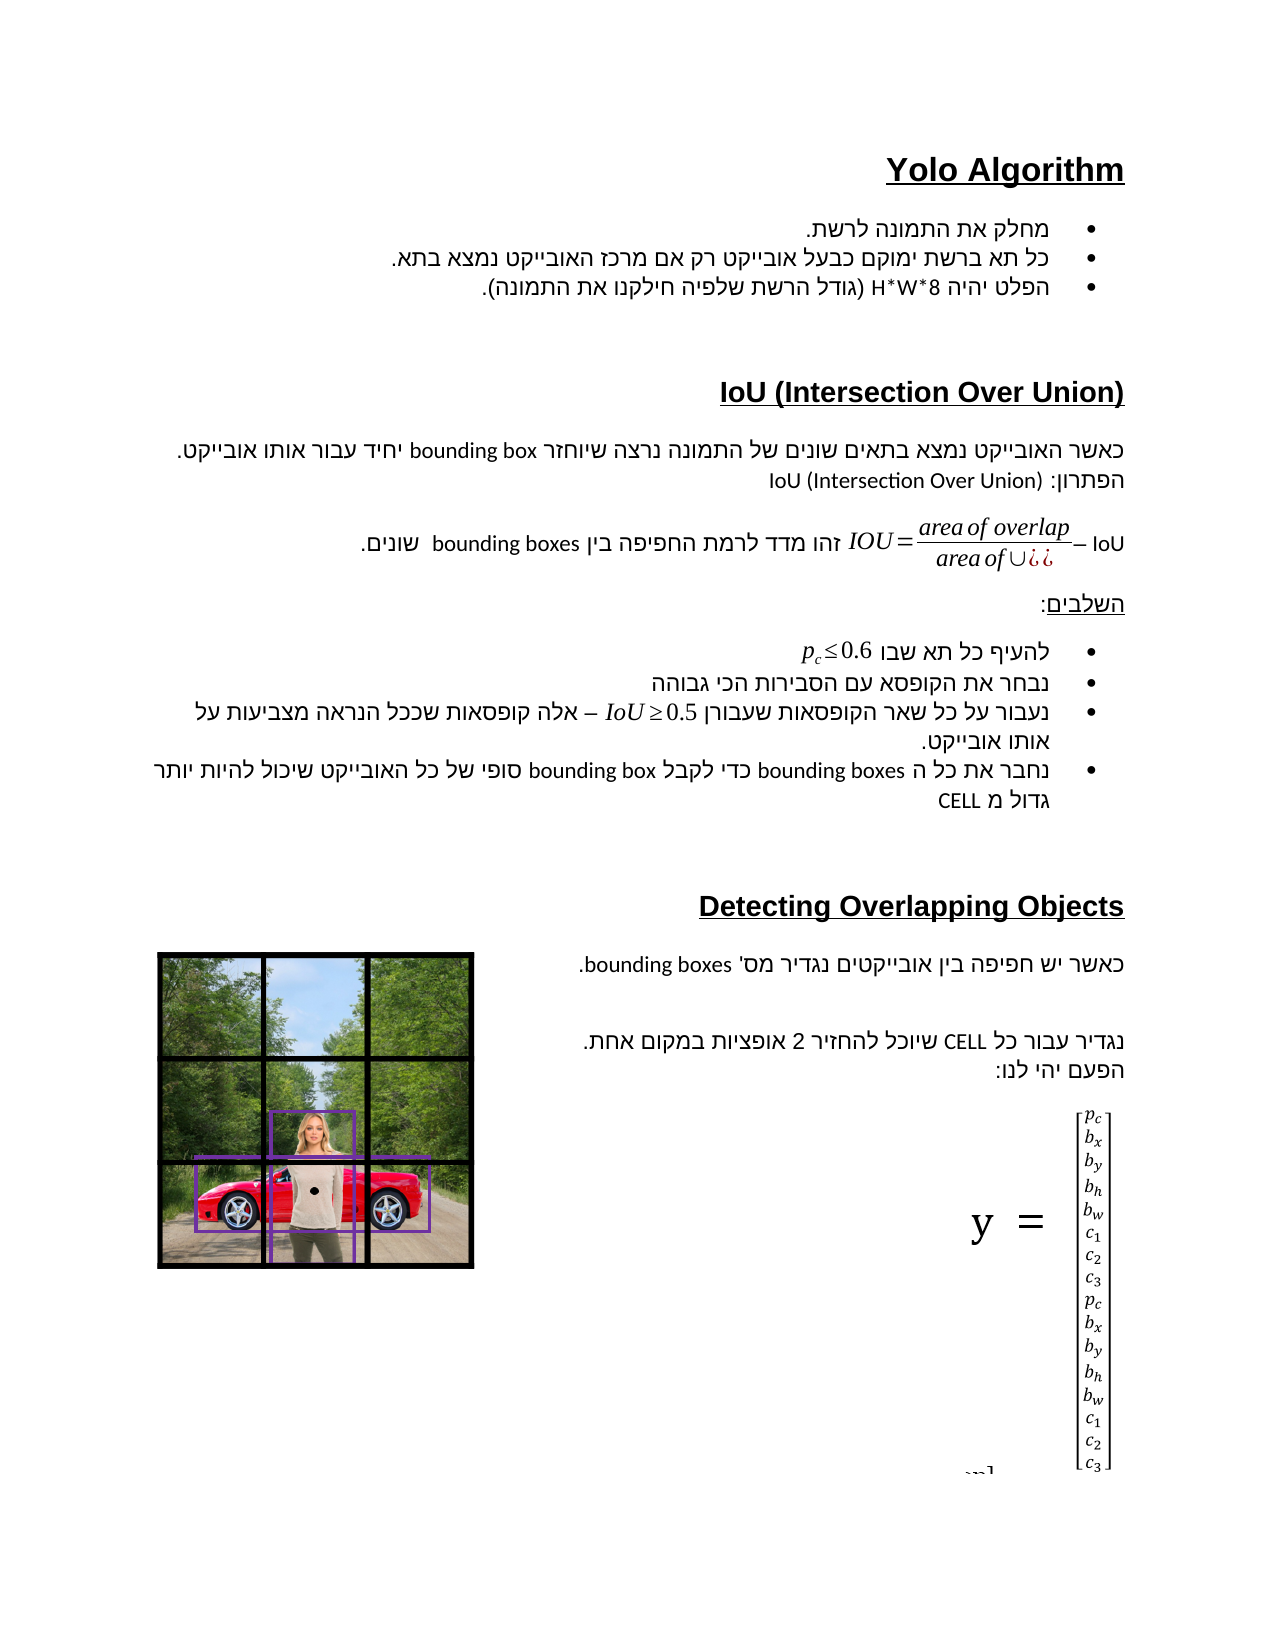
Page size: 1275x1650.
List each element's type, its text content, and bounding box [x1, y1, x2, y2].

subtitle Yolo Algorithm [150, 150, 1125, 188]
list נבחר את הקופסא עם הסבירות הכי גבוהה [150, 670, 1087, 696]
subtitle IoU (Intersection Over Union) [150, 375, 1125, 409]
text IoU – זהו מדד לרמת החפיפה בין bounding boxes שונים. [150, 513, 1125, 572]
list מחלק את התמונה לרשת. [150, 216, 1087, 243]
text השלבים: [150, 591, 1125, 618]
text כאשר יש חפיפה בין אובייקטים נגדיר מס' bounding boxes. [150, 950, 1125, 1008]
list להעיף כל תא שבו [150, 636, 1087, 668]
list הפלט יהיה H*W*8 (גודל הרשת שלפיה חילקנו את התמונה). [150, 273, 1087, 301]
subtitle Detecting Overlapping Objects [150, 889, 1125, 922]
text כאשר האובייקט נמצא בתאים שונים של התמונה נרצה שיוחזר bounding box יחיד עבור אותו אובייקט. הפתרון: IoU (Intersection Over Union) [150, 437, 1125, 495]
text נגדיר עבור כל CELL שיוכל להחזיר 2 אופציות במקום אחת. הפעם יהי לנו: [478, 1027, 1125, 1083]
list נחבר את כל ה bounding boxes כדי לקבל bounding box סופי של כל האובייקט שיכול להיות יותר גדול מ CELL [150, 756, 1087, 814]
picture [150, 951, 478, 1273]
list כל תא ברשת ימוקם כבעל אובייקט רק אם מרכז האובייקט נמצא בתא. [150, 245, 1087, 271]
picture [965, 1102, 1125, 1474]
list נעבור על כל שאר הקופסאות שעבורן – אלה קופסאות שככל הנראה מצביעות על אותו אובייקט. [150, 698, 1087, 754]
